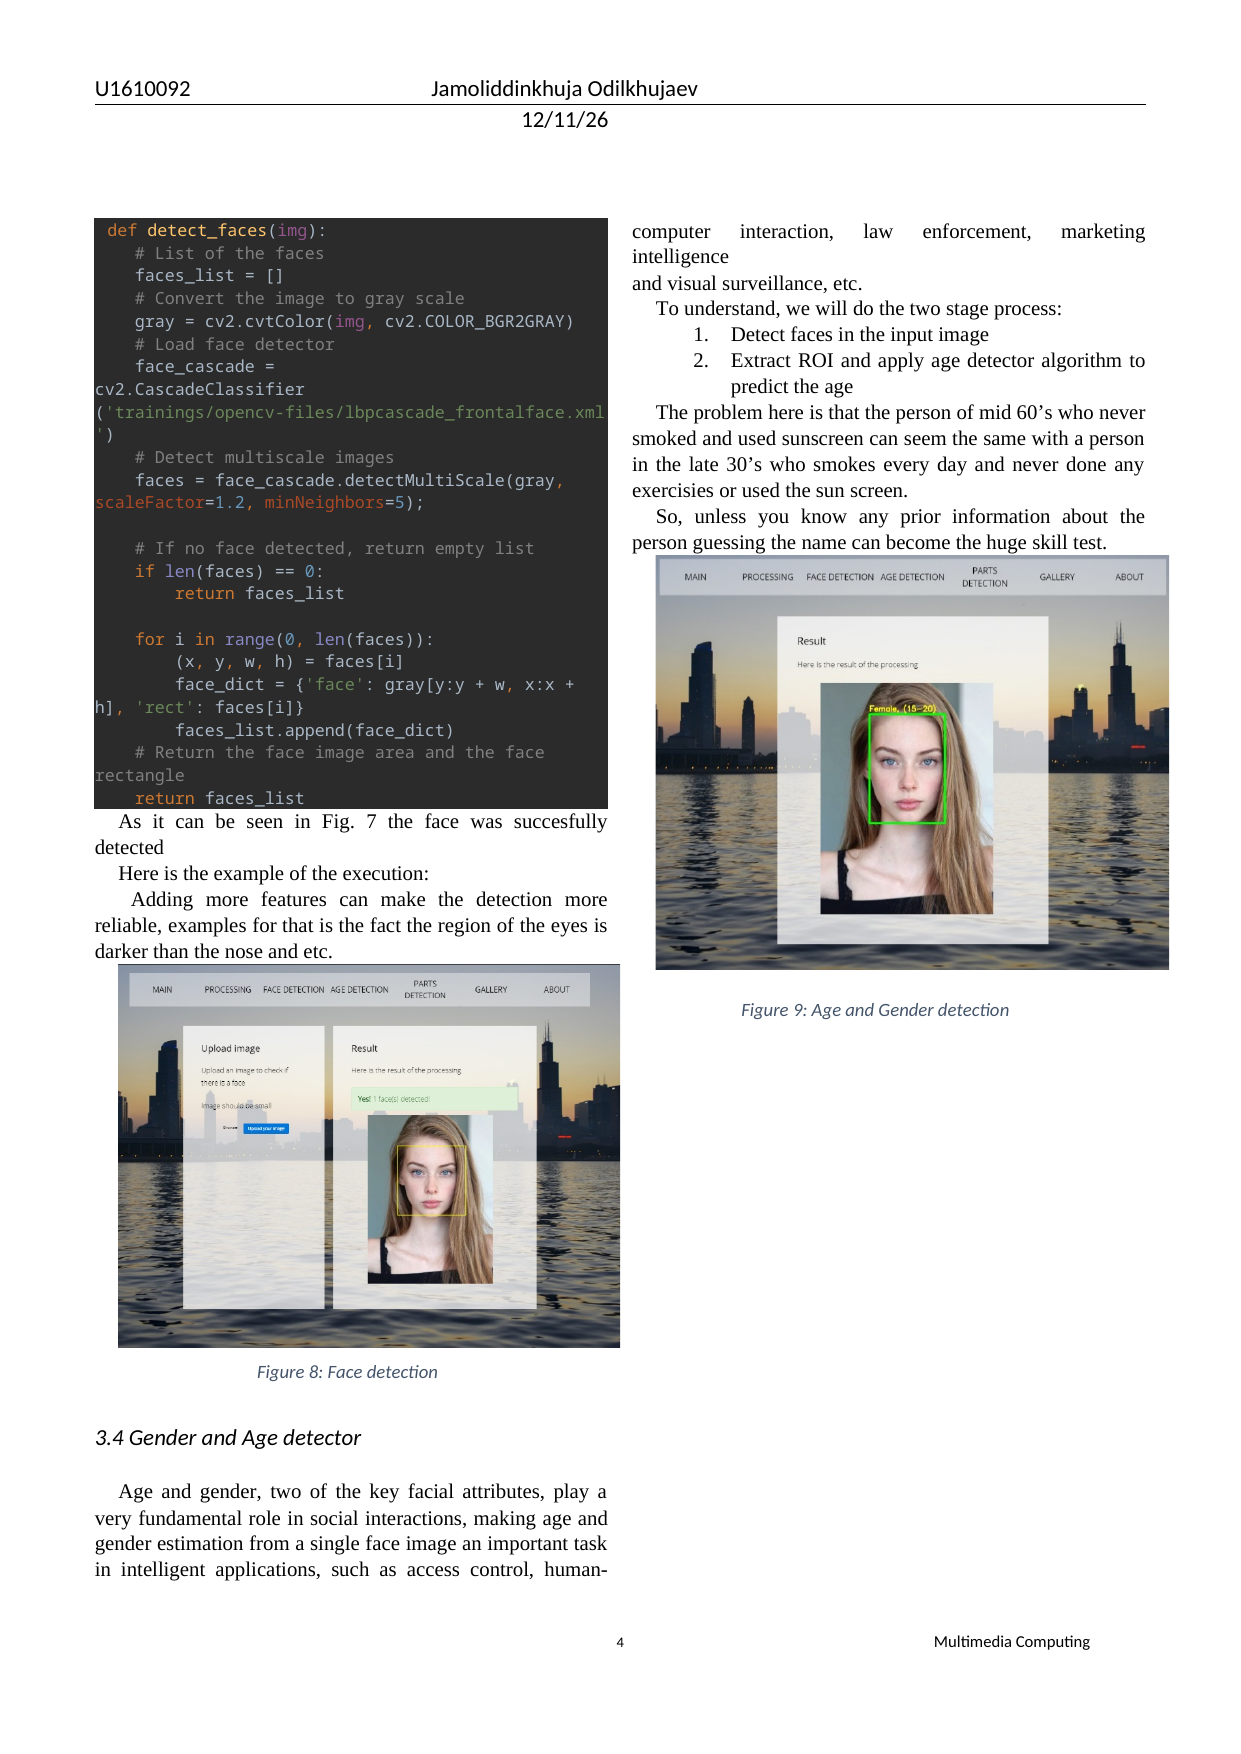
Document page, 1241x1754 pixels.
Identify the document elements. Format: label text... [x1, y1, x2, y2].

picture [655, 452, 1170, 867]
picture [118, 873, 621, 1257]
text Adding more features can make the detection more reliable, examples for that is the fact the region of the eyes is darker than the nose and etc. [94, 796, 608, 872]
text Here is the example of the execution: [94, 770, 608, 794]
text To understand, we will do the two stage process: [94, 1570, 608, 1594]
text 3.4 Gender and Age detector [94, 1279, 608, 1361]
text The problem here is that the person of mid 60’s who never smoked and used sunscreen can seem the same with a person in the late 30’s who smokes every day and never done any exercisies or used the sun screen. [632, 296, 1146, 398]
text Age and gender, two of the key facial attributes, play a very fundamental role in social interactions, making age and gender estimation from a single face image an important task in intelligent applications, such as access control, human-computer interaction, law enforcement, marketing intelligence and visual surveillance, etc. [94, 1389, 608, 1568]
text As it can be seen in Fig. 7 the face was succesfully detected [94, 718, 608, 768]
list Extract ROI and apply age detector algorithm to predict the age [693, 244, 1146, 294]
list Detect faces in the input image [693, 218, 1146, 243]
text So, unless you know any prior information about the person guessing the name can become the huge skill test. [632, 400, 1146, 450]
